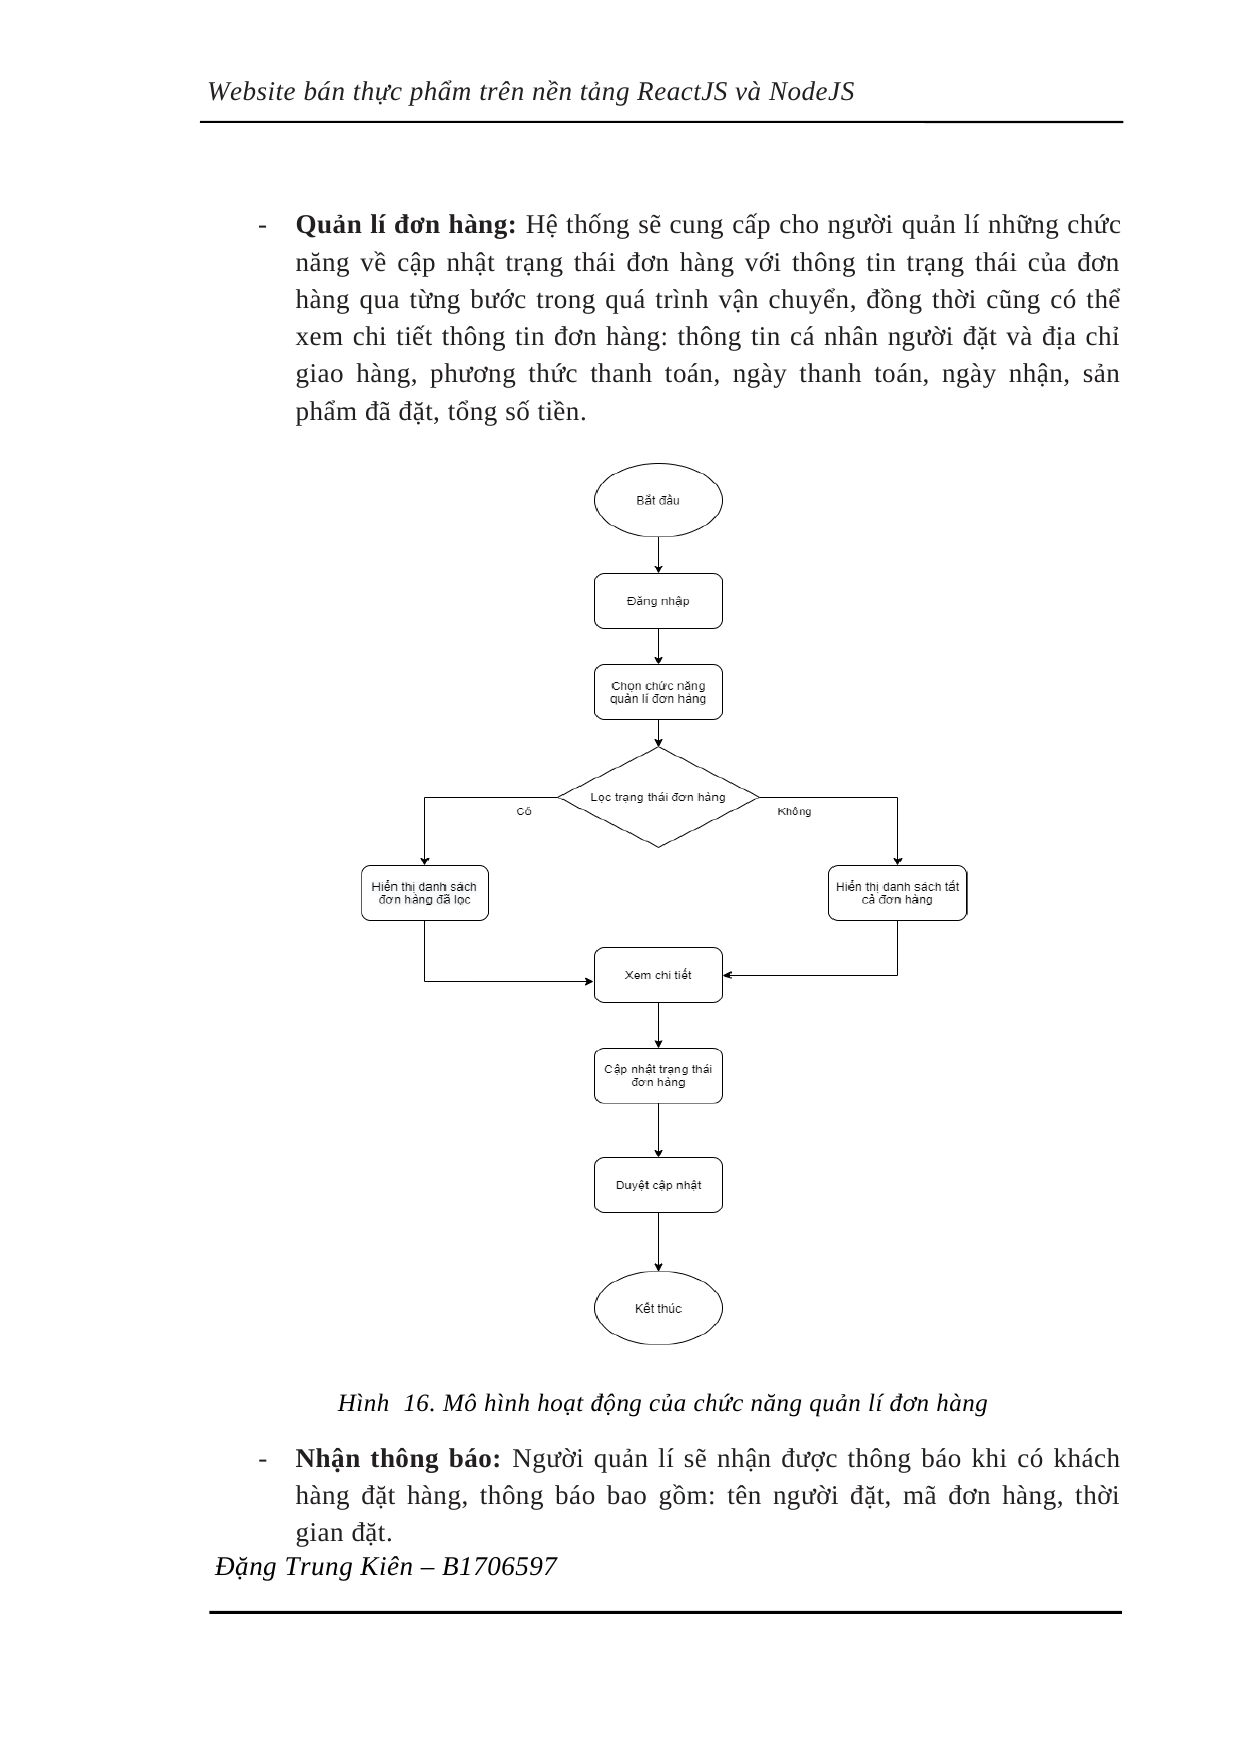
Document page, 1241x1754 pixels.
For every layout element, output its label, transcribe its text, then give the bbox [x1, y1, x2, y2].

list Nhận thông báo: Người quản lí sẽ nhận được thông báo khi có khách hàng đặt hàng, thông báo bao gồm: tên người đặt, mã đơn hàng, thời gian đặt. [258, 1442, 1122, 1547]
list Quản lí đơn hàng: Hệ thống sẽ cung cấp cho người quản lí những chức năng về cập nhật trạng thái đơn hàng với thông tin trạng thái của đơn hàng qua từng bước trong quá trình vận chuyển, đồng thời cũng có thể xem chi tiết thông tin đơn hàng: thông tin cá nhân người đặt và địa chỉ giao hàng, phương thức thanh toán, ngày thanh toán, ngày nhận, sản phẩm đã đặt, tổng số tiền. [258, 208, 1122, 426]
text Hình 16. Mô hình hoạt động của chức năng quản lí đơn hàng [207, 1388, 1122, 1417]
picture [361, 463, 968, 1345]
